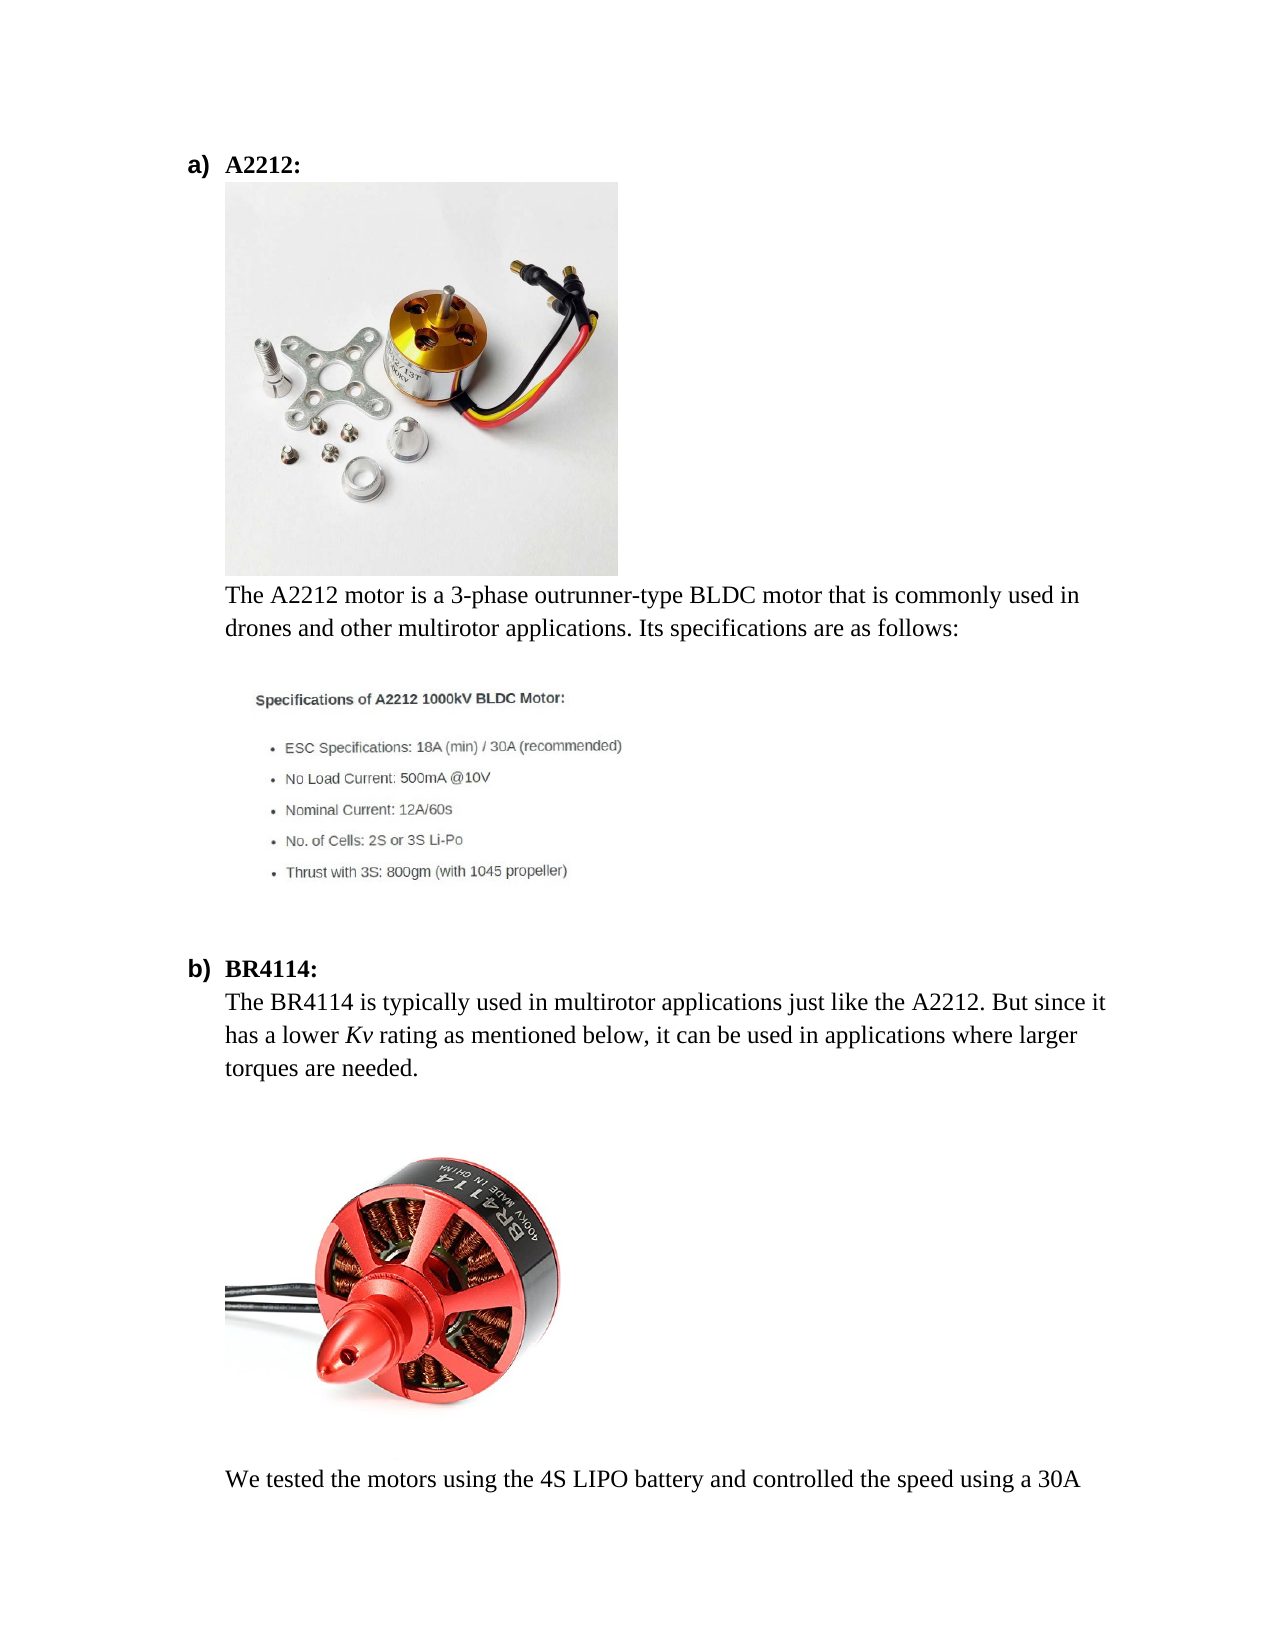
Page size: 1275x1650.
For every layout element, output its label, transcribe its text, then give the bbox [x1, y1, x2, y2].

picture [225, 1085, 600, 1460]
picture [225, 182, 618, 576]
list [187, 953, 1125, 1493]
picture [225, 678, 1200, 887]
